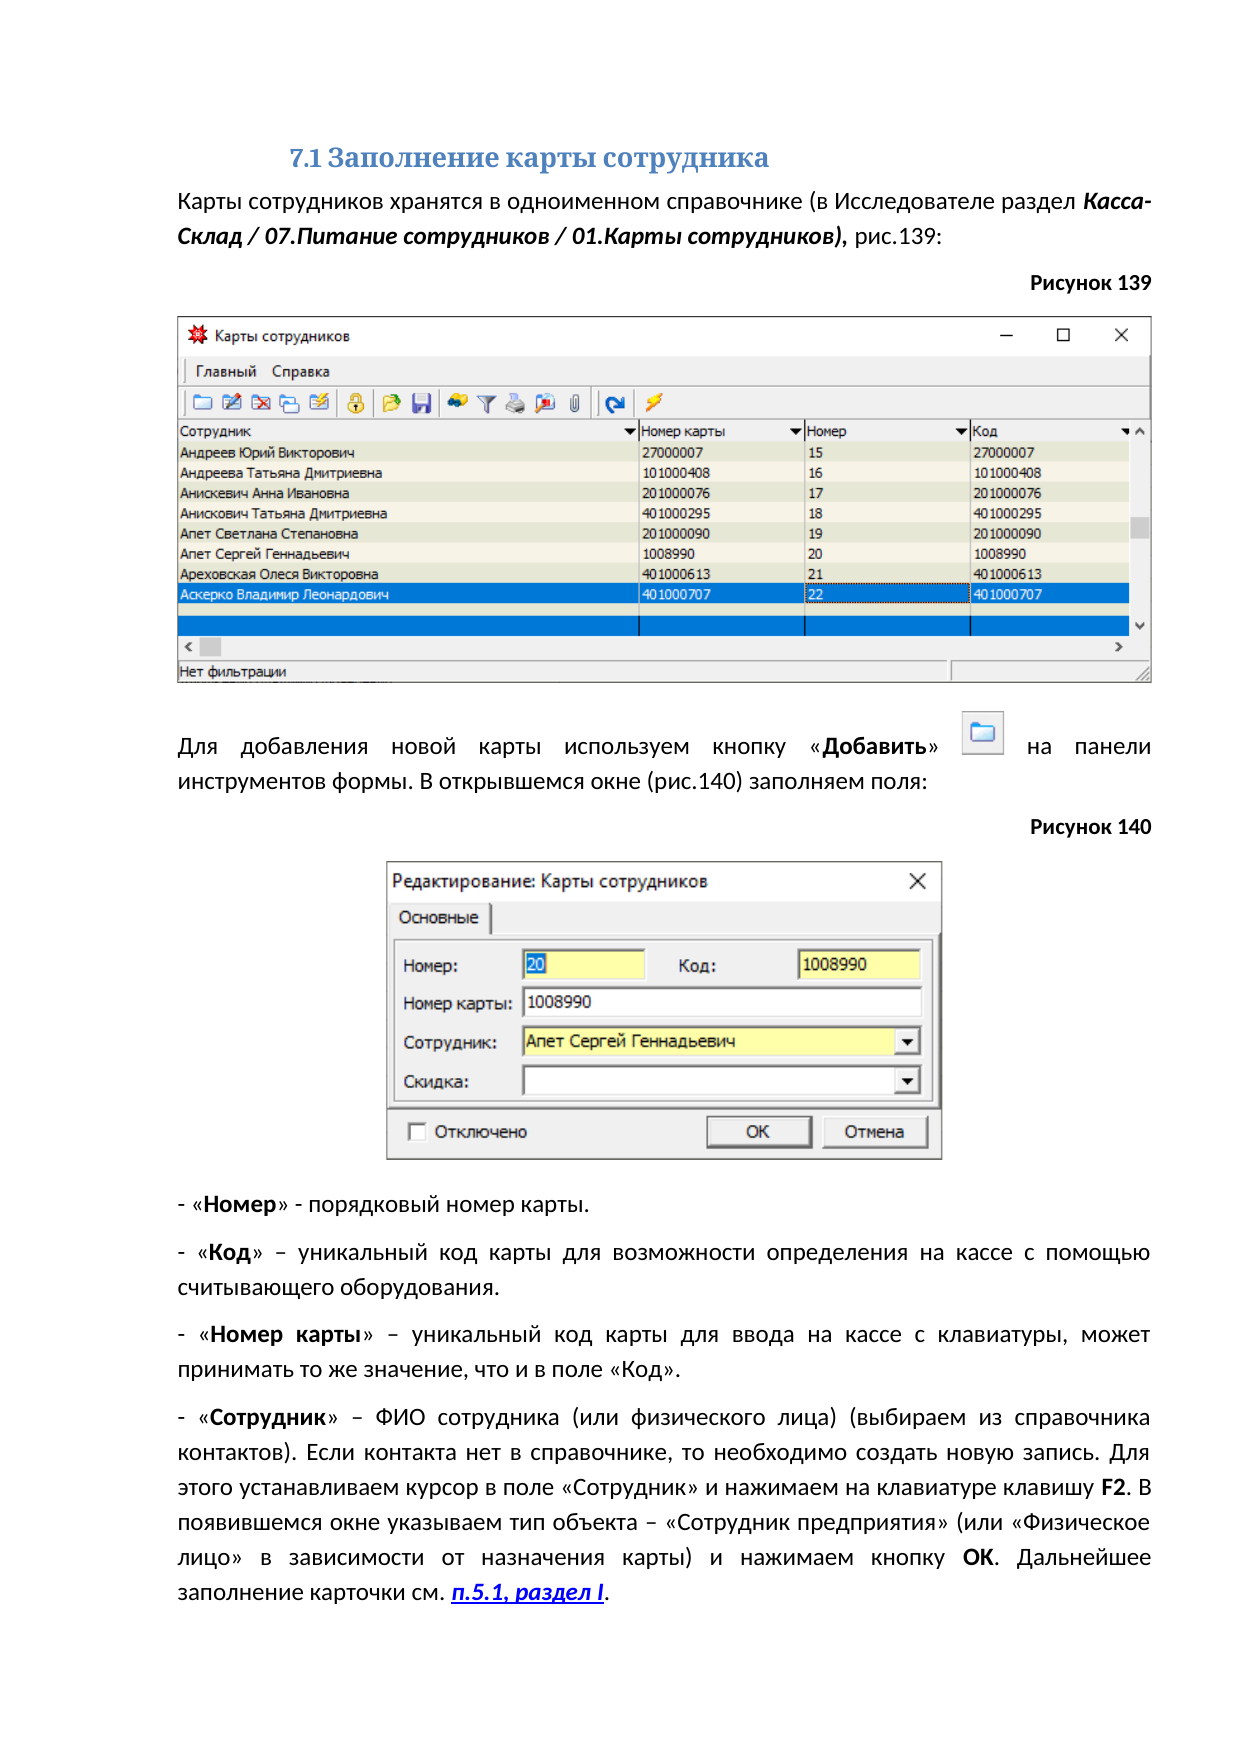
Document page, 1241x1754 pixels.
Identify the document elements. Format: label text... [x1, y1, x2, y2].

text - «Сотрудник» – ФИО сотрудника (или физического лица) (выбираем из справочника контактов). Если контакта нет в справочнике, то необходимо создать новую запись. Для этого устанавливаем курсор в поле «Сотрудник» и нажимаем на клавиатуре клавишу F2. В появившемся окне указываем тип объекта – «Сотрудник предприятия» (или «Физическое лицо» в зависимости от назначения карты) и нажимаем кнопку OK. Дальнейшее заполнение карточки см. п.5.1, раздел I. [177, 1401, 1152, 1607]
picture [177, 316, 1152, 683]
picture [386, 861, 943, 1160]
picture [961, 711, 1005, 755]
subtitle Заполнение карты сотрудника [290, 143, 1152, 174]
text - «Код» – уникальный код карты для возможности определения на кассе с помощью считывающего оборудования. [177, 1236, 1152, 1302]
text Для добавления новой карты используем кнопку «Добавить» на панели инструментов формы. В открывшемся окне (рис.140) заполняем поля: [177, 712, 1152, 796]
text Карты сотрудников хранятся в одноименном справочнике (в Исследователе раздел Касса-Склад / 07.Питание сотрудников / 01.Карты сотрудников), рис.139: [177, 185, 1152, 251]
text - «Номер карты» – уникальный код карты для ввода на кассе с клавиатуры, может принимать то же значение, что и в поле «Код». [177, 1318, 1152, 1384]
text - «Номер» - порядковый номер карты. [177, 1188, 1152, 1219]
text Рисунок 139 [177, 268, 1152, 296]
text Рисунок 140 [177, 812, 1152, 841]
